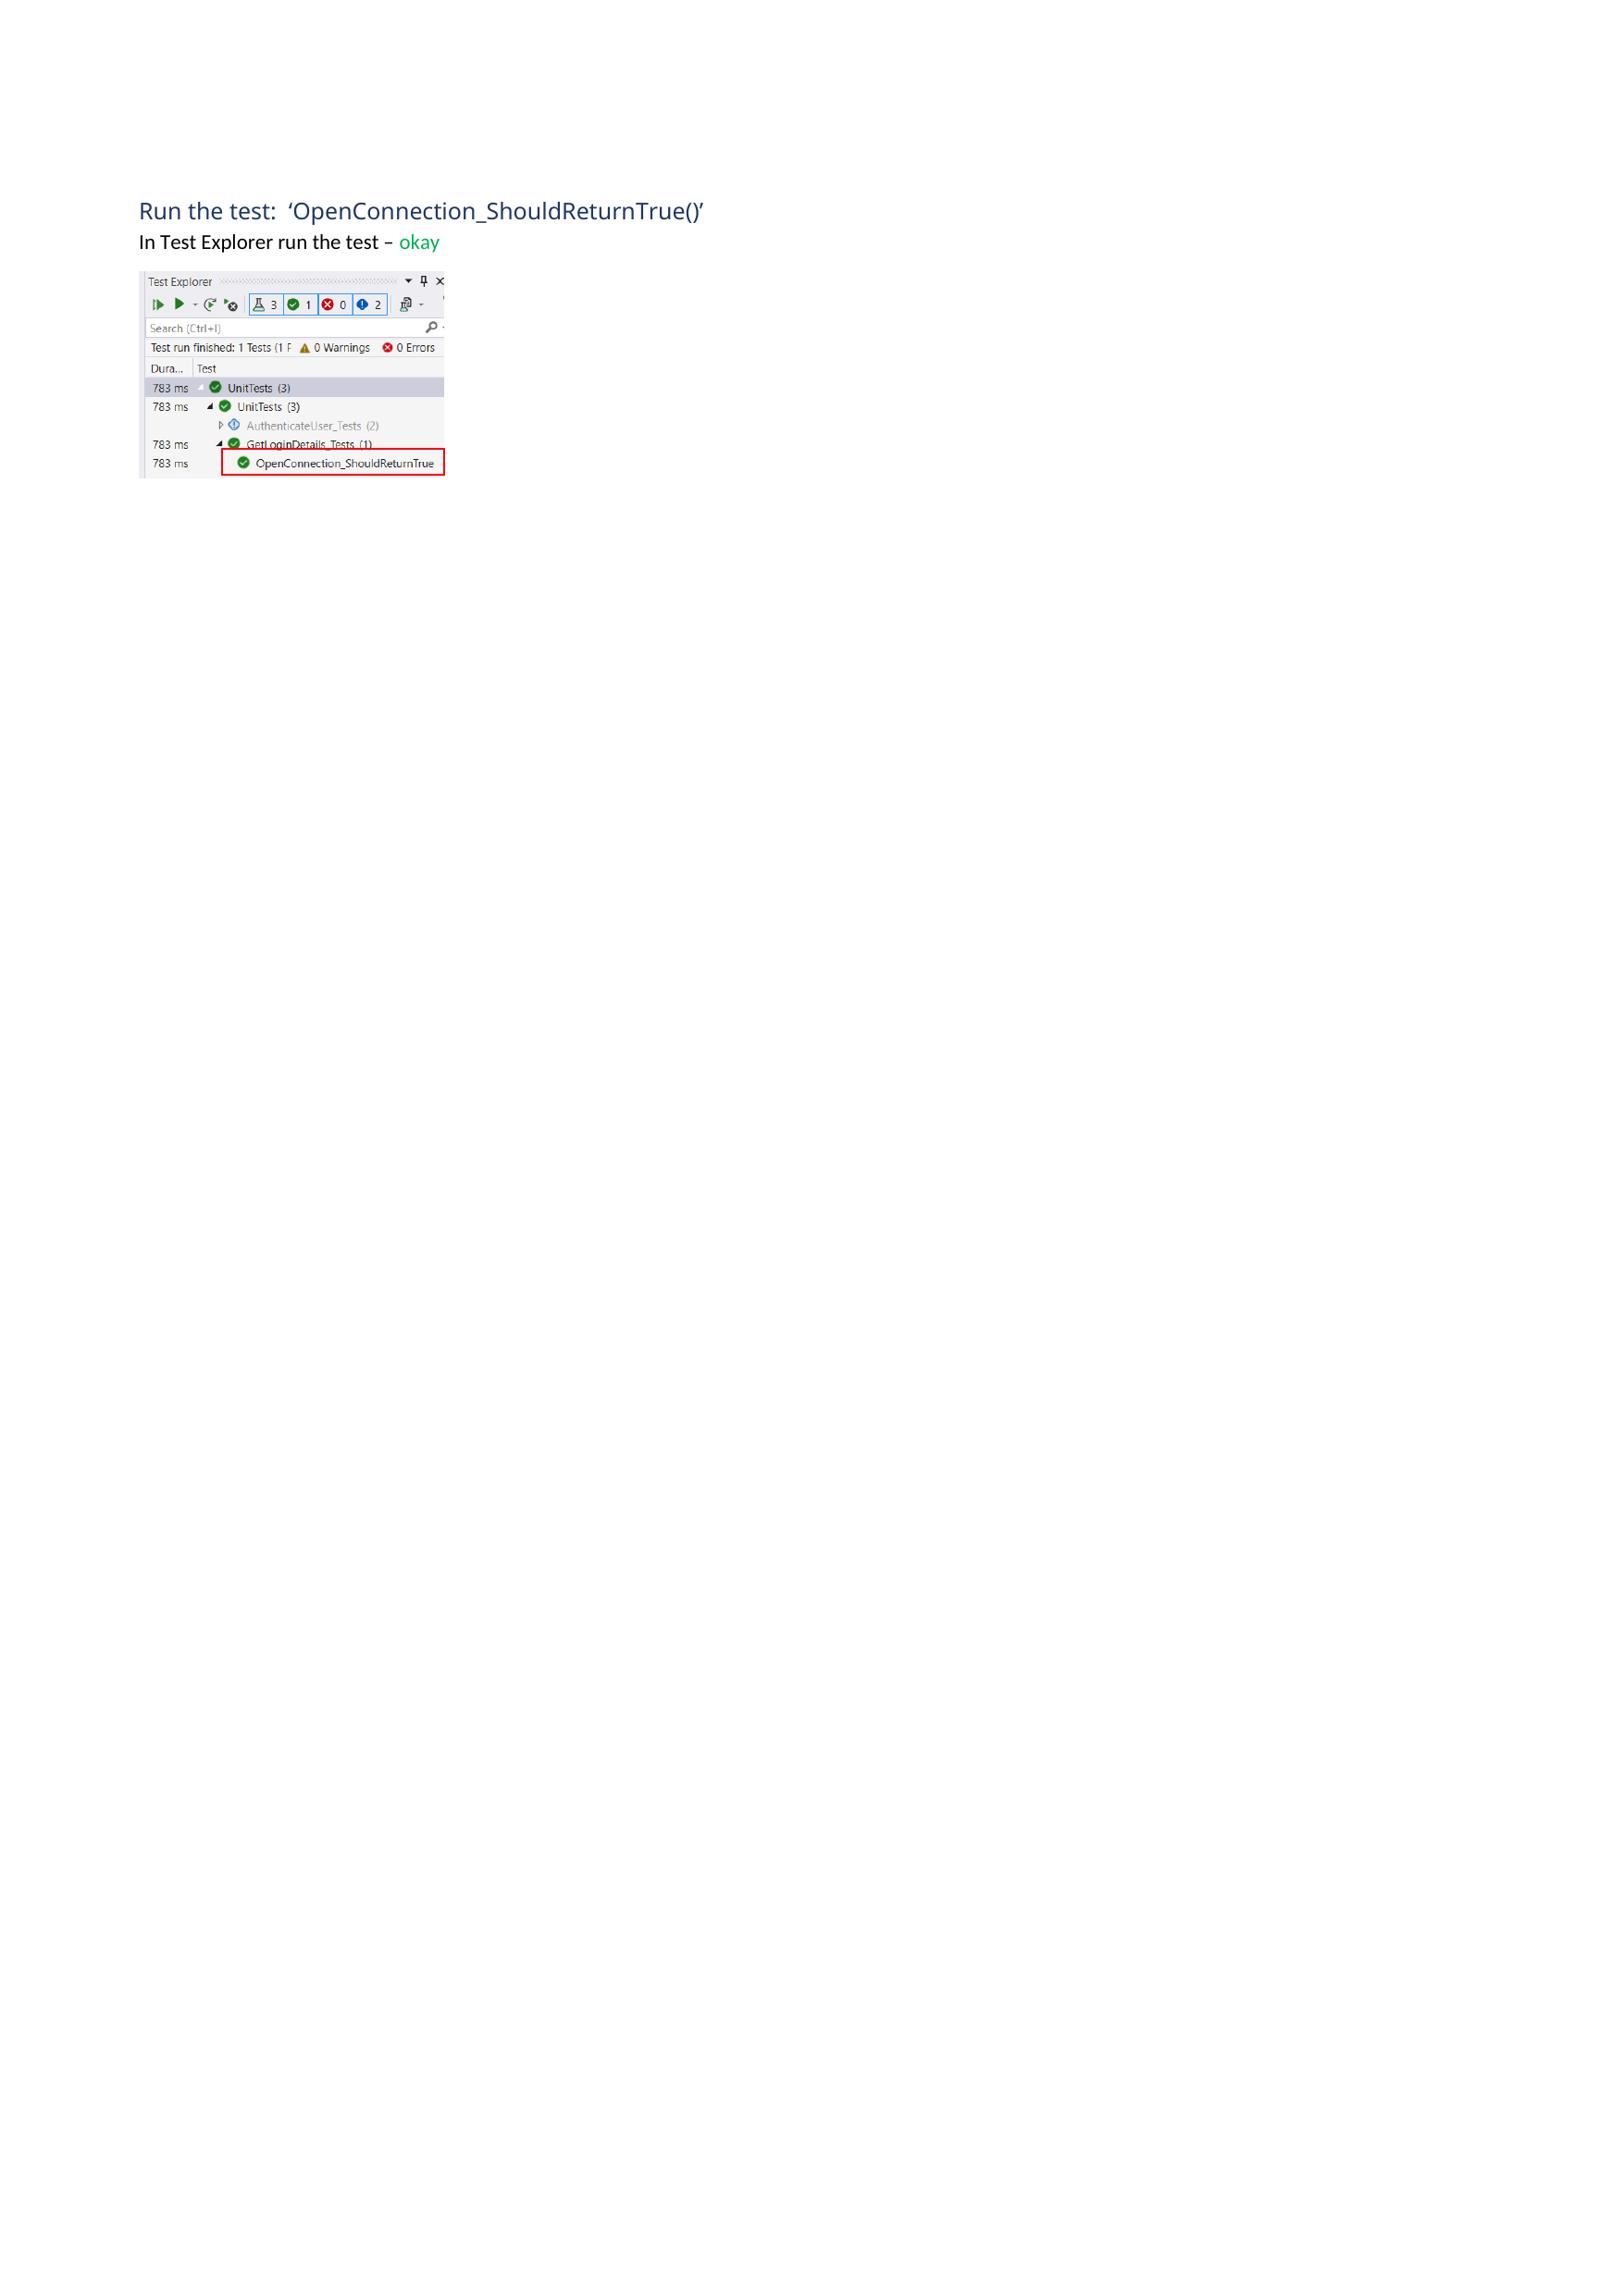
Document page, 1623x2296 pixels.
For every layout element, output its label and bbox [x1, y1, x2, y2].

picture [139, 271, 445, 478]
picture [223, 450, 443, 474]
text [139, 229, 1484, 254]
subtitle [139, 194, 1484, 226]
